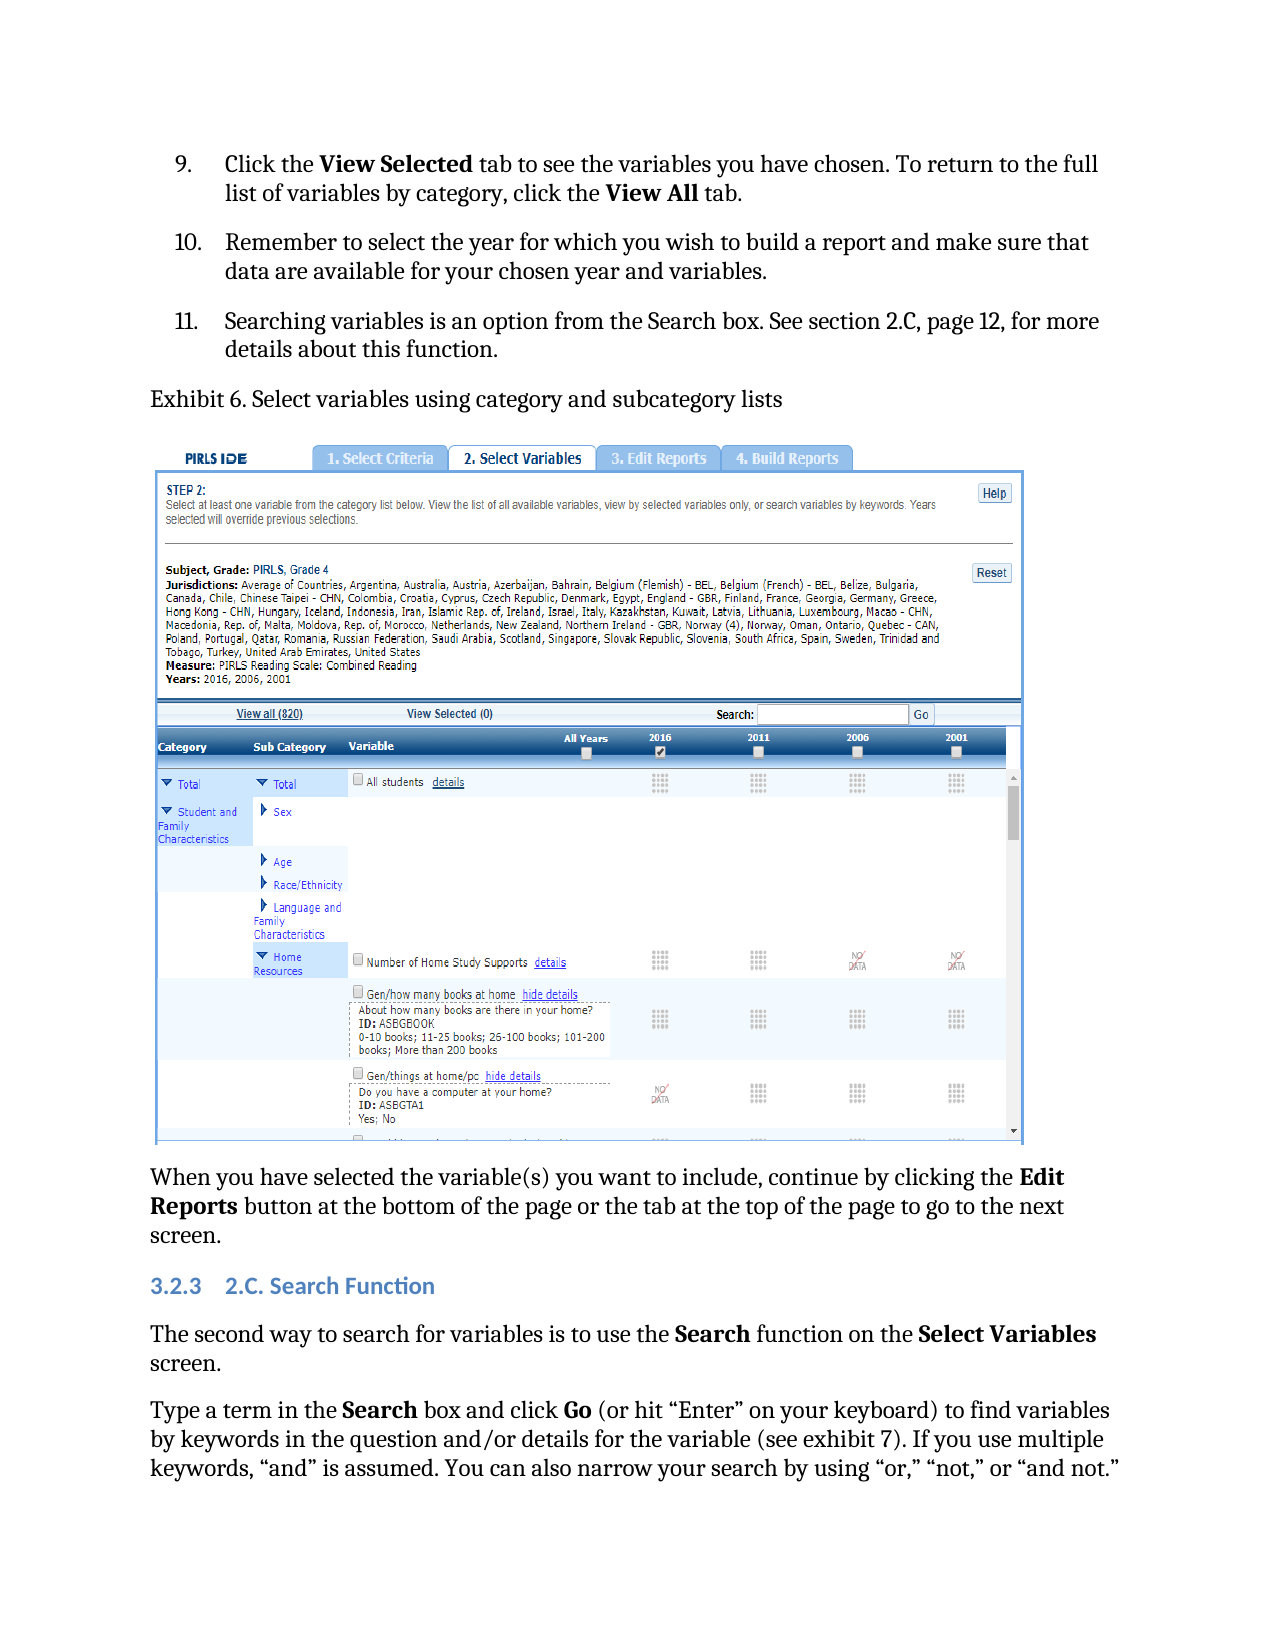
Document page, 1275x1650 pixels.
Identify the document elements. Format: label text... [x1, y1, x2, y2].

list Searching variables is an option from the Search box. See section 2.C, page 12, for more details about this function. [175, 307, 1125, 364]
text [150, 1396, 1125, 1482]
list Remember to select the year for which you wish to build a report and make sure that data are available for your chosen year and variables. [175, 228, 1125, 286]
list Click the View Selected tab to see the variables you have chosen. To return to the full list of variables by category, click the View All tab. [175, 150, 1125, 207]
text When you have selected the variable(s) you want to include, continue by clicking the Edit Reports button at the bottom of the page or the tab at the top of the page to go to the next screen. [150, 1163, 1125, 1249]
picture [150, 432, 1025, 1145]
text Exhibit 6. Select variables using category and subcategory lists [150, 385, 1125, 414]
subtitle 3.2.3 2.C. Search Function [150, 1270, 1125, 1301]
text The second way to search for variables is to use the Search function on the Select Variables screen. [150, 1320, 1125, 1377]
